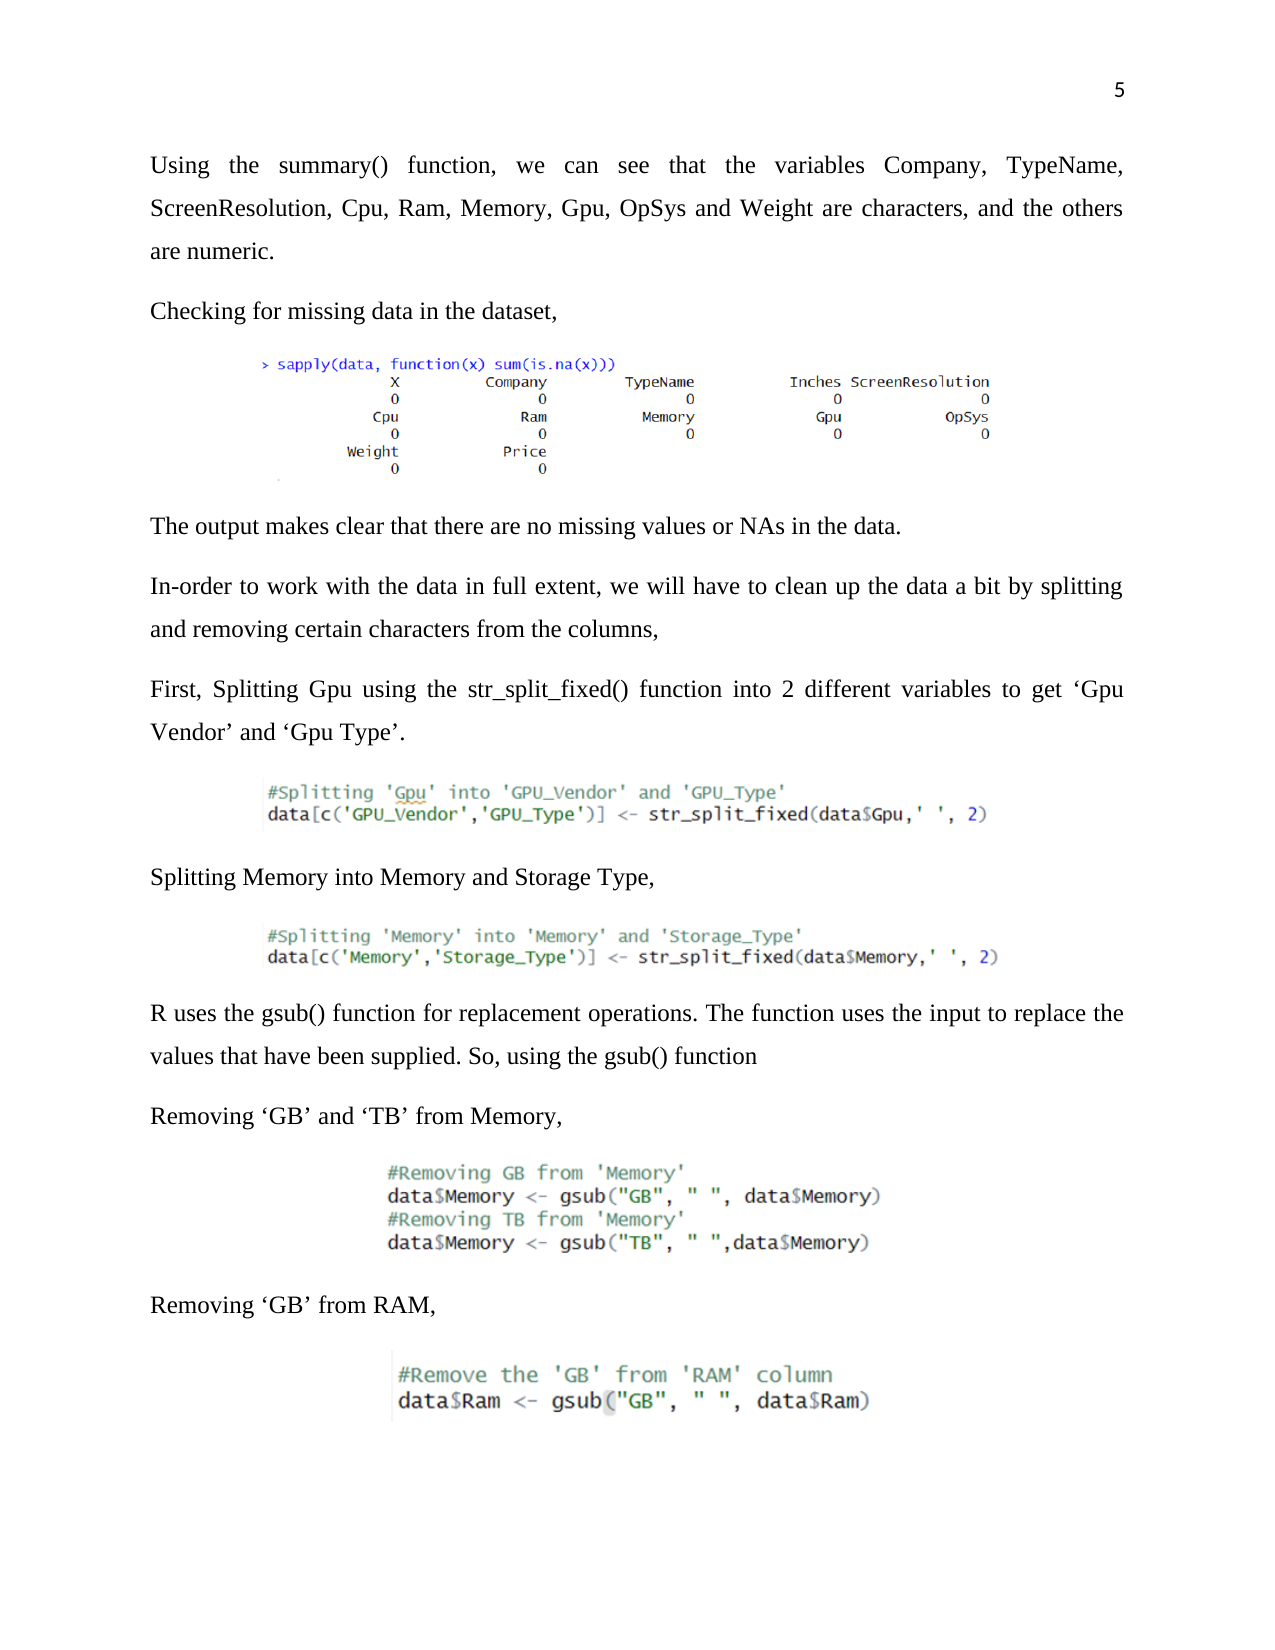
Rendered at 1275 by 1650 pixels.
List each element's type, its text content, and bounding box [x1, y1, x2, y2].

picture [391, 1350, 884, 1422]
picture [262, 777, 1013, 832]
picture [262, 922, 1013, 968]
text Using the summary() function, we can see that the variables Company, TypeName, ScreenResolution, Cpu, Ram, Memory, Gpu, OpSys and Weight are characters, and the others are numeric. [150, 150, 1125, 265]
picture [262, 355, 1013, 481]
text The output makes clear that there are no missing values or NAs in the data. [150, 511, 1125, 540]
text First, Splitting Gpu using the str_split_fixed() function into 2 different variables to get ‘Gpu Vendor’ and ‘Gpu Type’. [150, 674, 1125, 746]
text R uses the gsub() function for replacement operations. The function uses the input to replace the values that have been supplied. So, using the gsub() function [150, 998, 1125, 1070]
text Removing ‘GB’ from RAM, [150, 1290, 1125, 1319]
text In-order to work with the data in full extent, we will have to clean up the data a bit by splitting and removing certain characters from the columns, [150, 571, 1125, 643]
text Removing ‘GB’ and ‘TB’ from Memory, [150, 1101, 1125, 1130]
text Splitting Memory into Memory and Storage Type, [150, 862, 1125, 891]
picture [383, 1160, 892, 1260]
text Checking for missing data in the dataset, [150, 296, 1125, 325]
